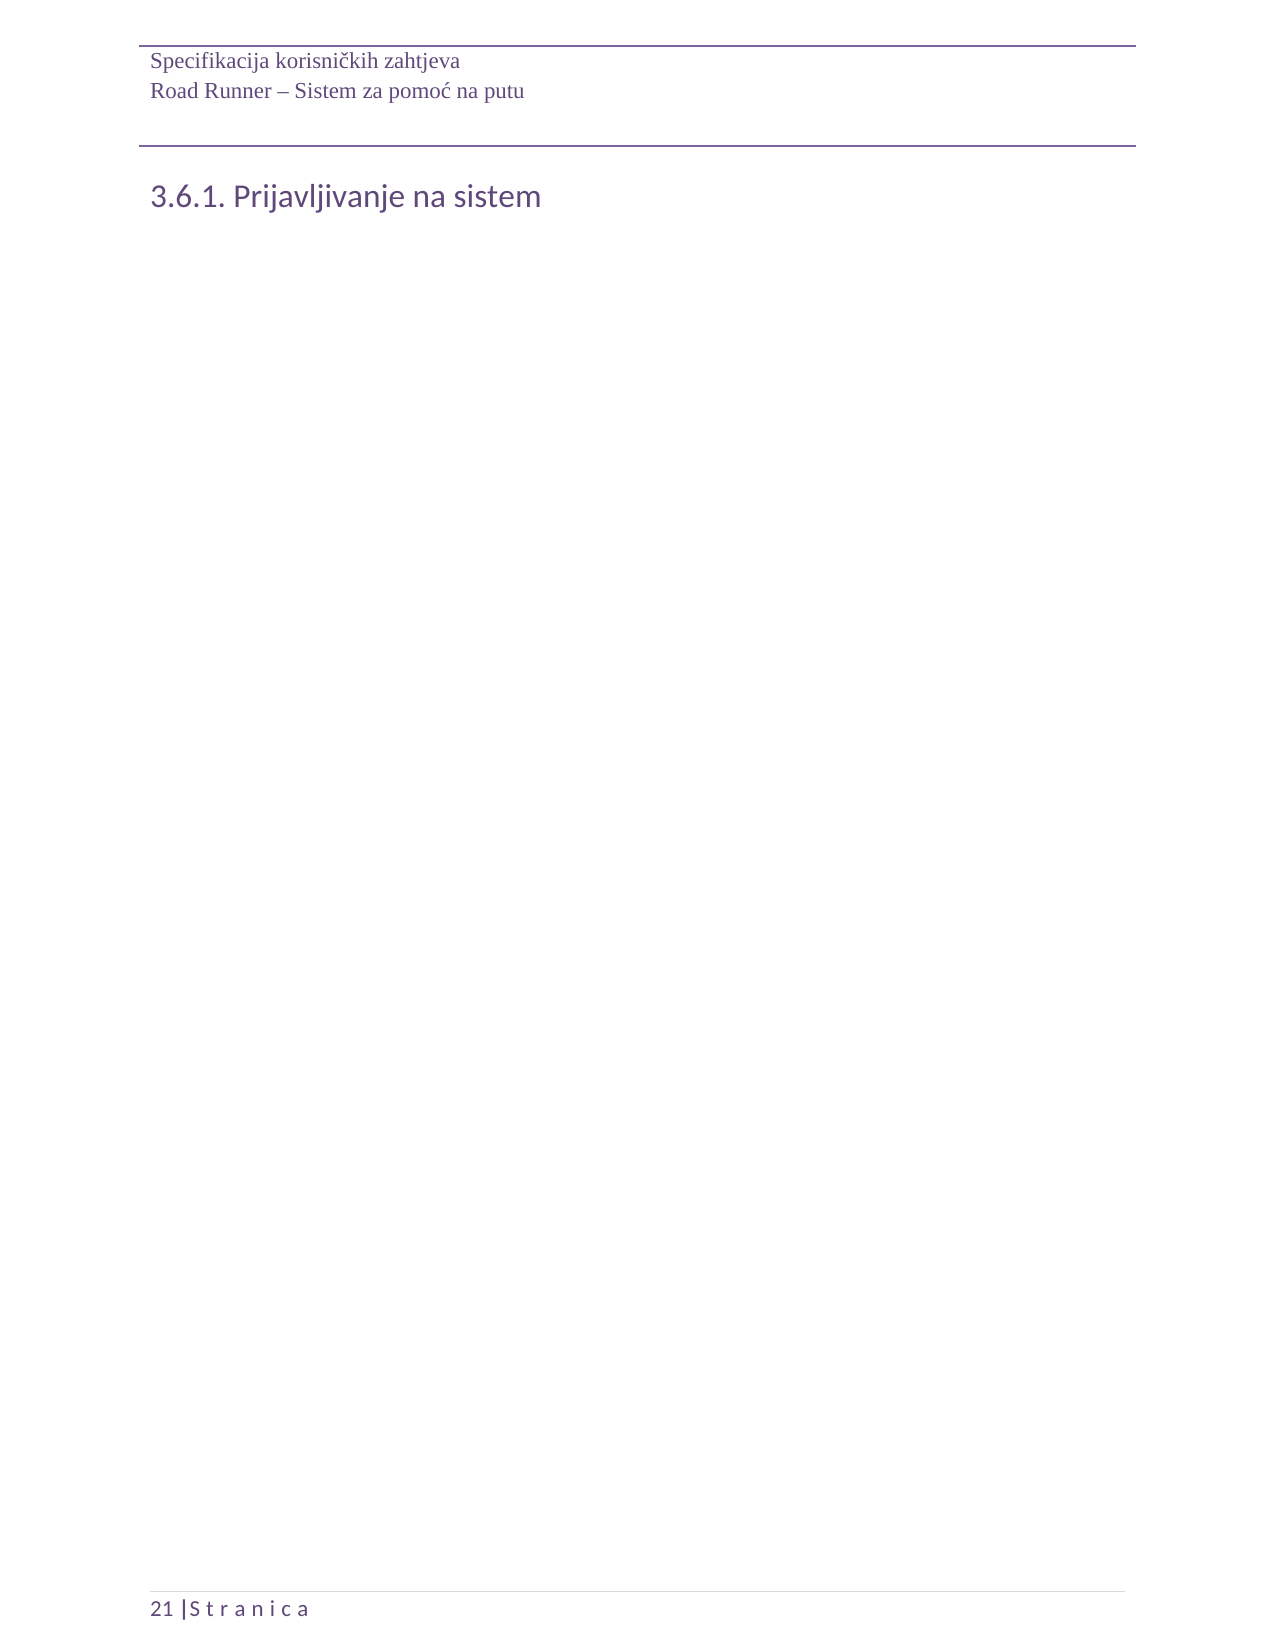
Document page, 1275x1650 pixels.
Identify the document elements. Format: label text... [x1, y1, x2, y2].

text 3.6.1. Prijavljivanje na sistem [150, 175, 1125, 216]
